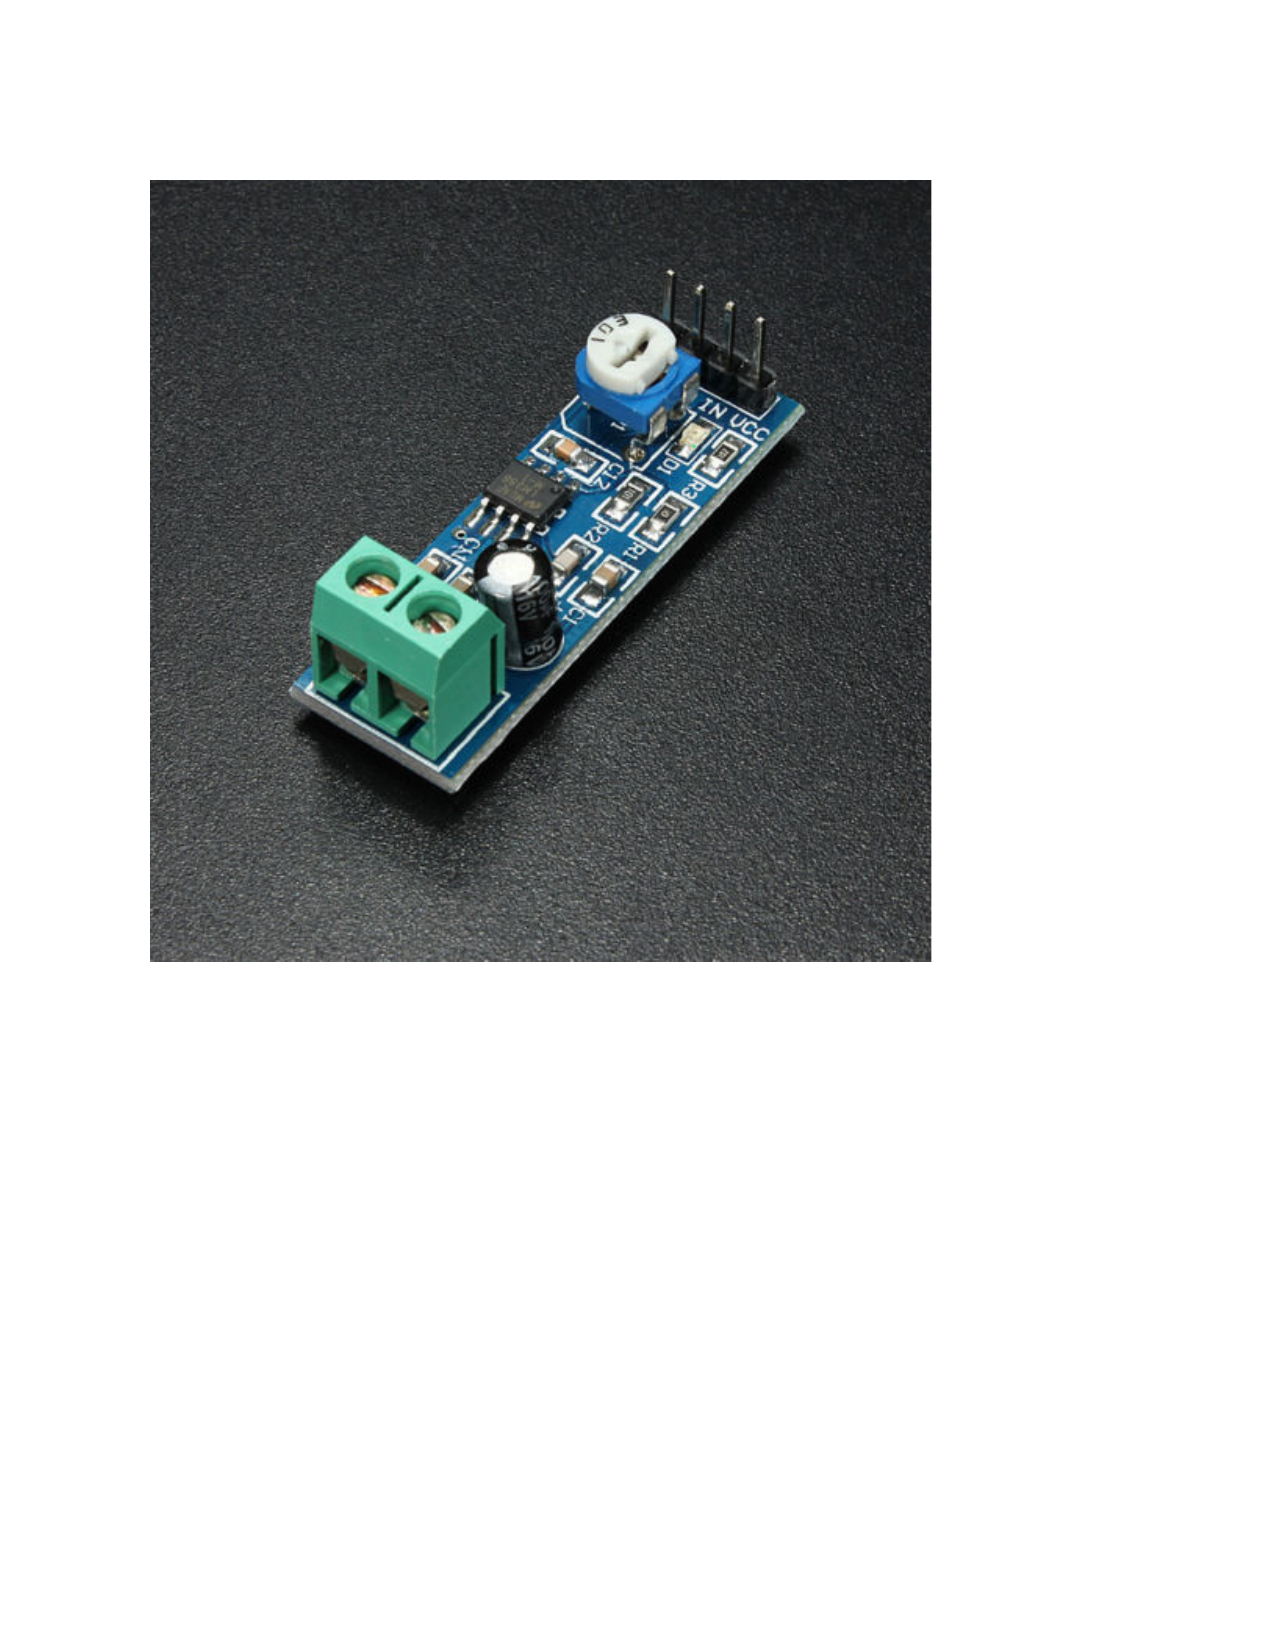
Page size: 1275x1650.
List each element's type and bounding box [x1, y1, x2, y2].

picture [150, 180, 932, 962]
